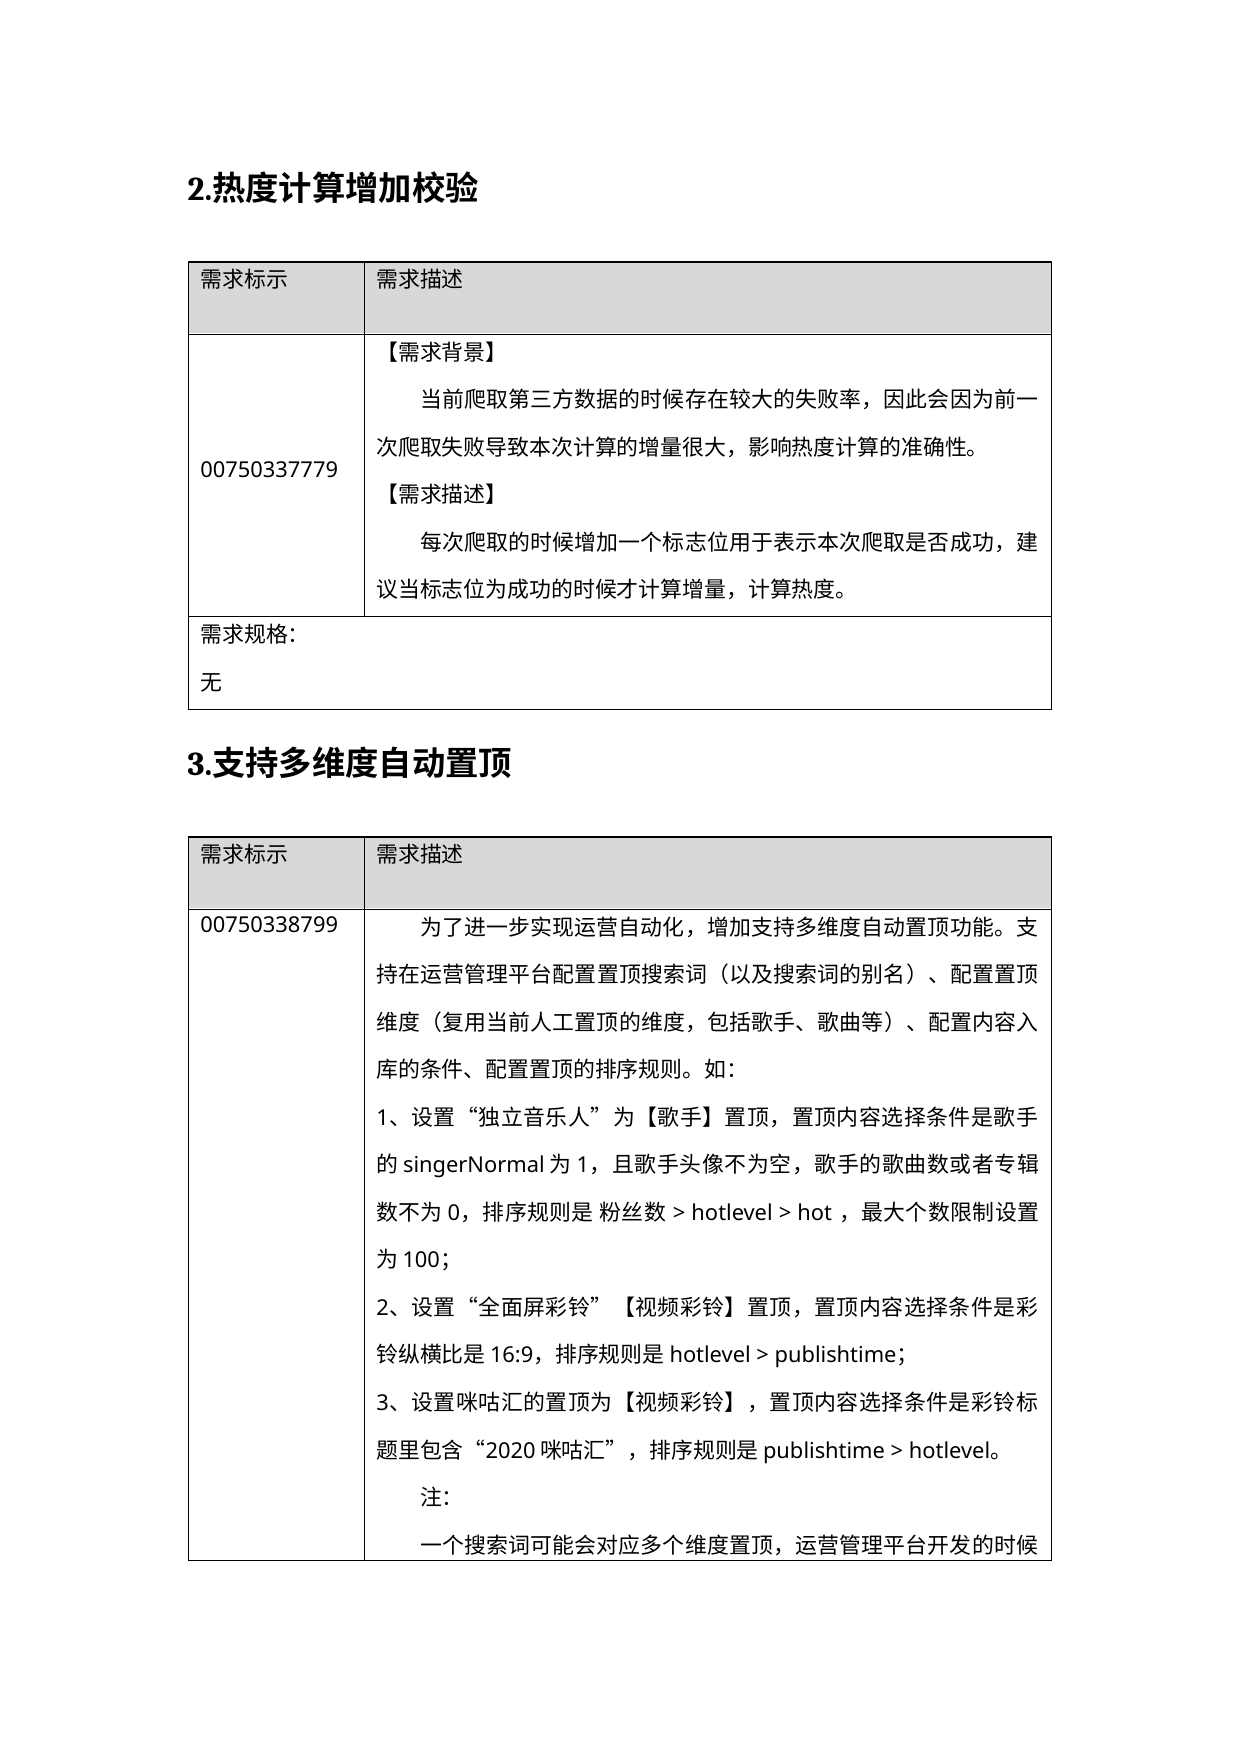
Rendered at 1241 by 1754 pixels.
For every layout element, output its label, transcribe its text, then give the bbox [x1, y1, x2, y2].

table_cell 00750338799 [189, 910, 364, 1559]
subtitle 3.支持多维度自动置顶 [187, 737, 1053, 785]
table_header 需求标示 [189, 263, 364, 333]
table_header 需求描述 [365, 263, 1051, 333]
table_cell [365, 910, 1051, 1559]
subtitle 2.热度计算增加校验 [187, 162, 1053, 210]
table_cell 【需求背景】 当前爬取第三方数据的时候存在较大的失败率，因此会因为前一次爬取失败导致本次计算的增量很大，影响热度计算的准确性。 【需求描述】 每次爬取的时候增加一个标志位用于表示本次爬取是否成功，建议当标志位为成功的时候才计算增量，计算热度。 [365, 335, 1051, 616]
table_header 需求描述 [365, 838, 1051, 908]
table_header 需求标示 [189, 838, 364, 908]
table_cell 00750337779 [189, 335, 364, 616]
table_cell 需求规格： 无 [189, 617, 1051, 709]
